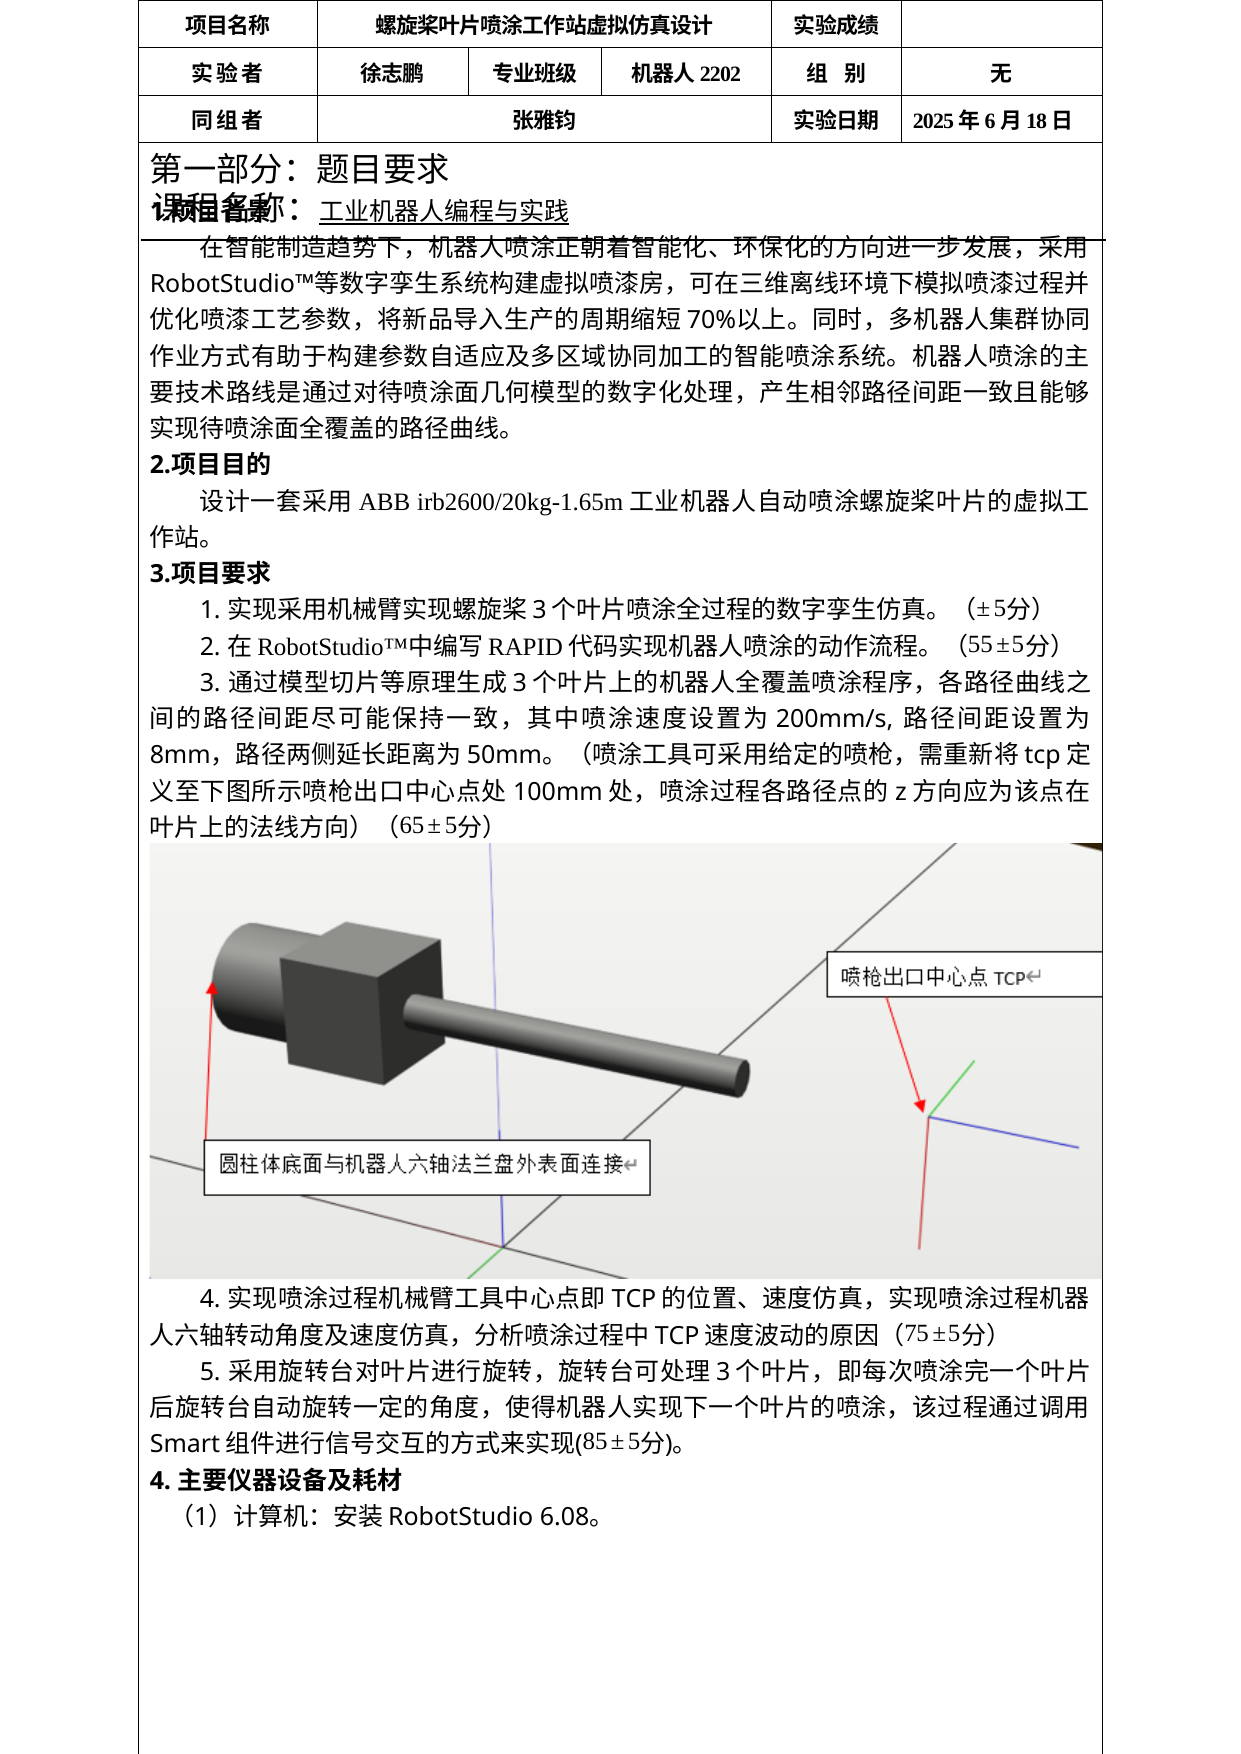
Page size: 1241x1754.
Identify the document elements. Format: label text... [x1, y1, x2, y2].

table_cell 2025年 6月 18 日 [902, 96, 1102, 142]
table_header [902, 1, 1102, 47]
table_cell 同 组 者 [139, 96, 317, 142]
table_cell 徐志鹏 [318, 48, 468, 94]
table_cell 无 [902, 48, 1102, 94]
table_cell 专业班级 [469, 48, 601, 94]
table_cell 实验日期 [772, 96, 901, 142]
table_header 项目名称 [139, 1, 317, 47]
table_cell 实 验 者 [139, 48, 317, 94]
table_cell 组 别 [772, 48, 901, 94]
table_cell 第一部分：题目要求 1.项目背景 在智能制造趋势下，机器人喷涂正朝着智能化、环保化的方向进一步发展，采用RobotStudio™等数字孪生系统构建虚拟喷漆房，可在三维离线环境下模拟喷漆过程并优化喷漆工艺参数，将新品导入生产的周期缩短70%以上。同时，多机器人集群协同作业方式有助于构建参数自适应及多区域协同加工的智能喷涂系统。机器人喷涂的主要技术路线是通过对待喷涂面几何模型的数字化处理，产生相邻路径间距一致且能够实现待喷涂面全覆盖的路径曲线。 2.项目目的 设计一套采用ABB irb2600/20kg-1.65m工业机器人自动喷涂螺旋桨叶片的虚拟工作站。 3.项目要求 1. 实现采用机械臂实现螺旋桨3个叶片喷涂全过程的数字孪生仿真。（分） 2. 在RobotStudio™中编写RAPID代码实现机器人喷涂的动作流程。（分） 3. 通过模型切片等原理生成3个叶片上的机器人全覆盖喷涂程序，各路径曲线之间的路径间距尽可能保持一致，其中喷涂速度设置为200mm/s, 路径间距设置为8mm，路径两侧延长距离为50mm。（喷涂工具可采用给定的喷枪，需重新将tcp定义至下图所示喷枪出口中心点处100mm处，喷涂过程各路径点的z方向应为该点在叶片上的法线方向）（分） 4. 实现喷涂过程机械臂工具中心点即TCP的位置、速度仿真，实现喷涂过程机器人六轴转动角度及速度仿真，分析喷涂过程中TCP速度波动的原因（分） 5. 采用旋转台对叶片进行旋转，旋转台可处理3个叶片，即每次喷涂完一个叶片后旋转台自动旋转一定的角度，使得机器人实现下一个叶片的喷涂，该过程通过调用Smart组件进行信号交互的方式来实现(分)。 4. 主要仪器设备及耗材 （1）计算机：安装 RobotStudio 6.08。 [139, 143, 1102, 1754]
table_cell 机器人2202 [602, 48, 771, 94]
table_header 螺旋桨叶片喷涂工作站虚拟仿真设计 [318, 1, 771, 47]
picture [149, 843, 1103, 1279]
table_header 实验成绩 [772, 1, 901, 47]
table_cell 张雅钧 [318, 96, 771, 142]
